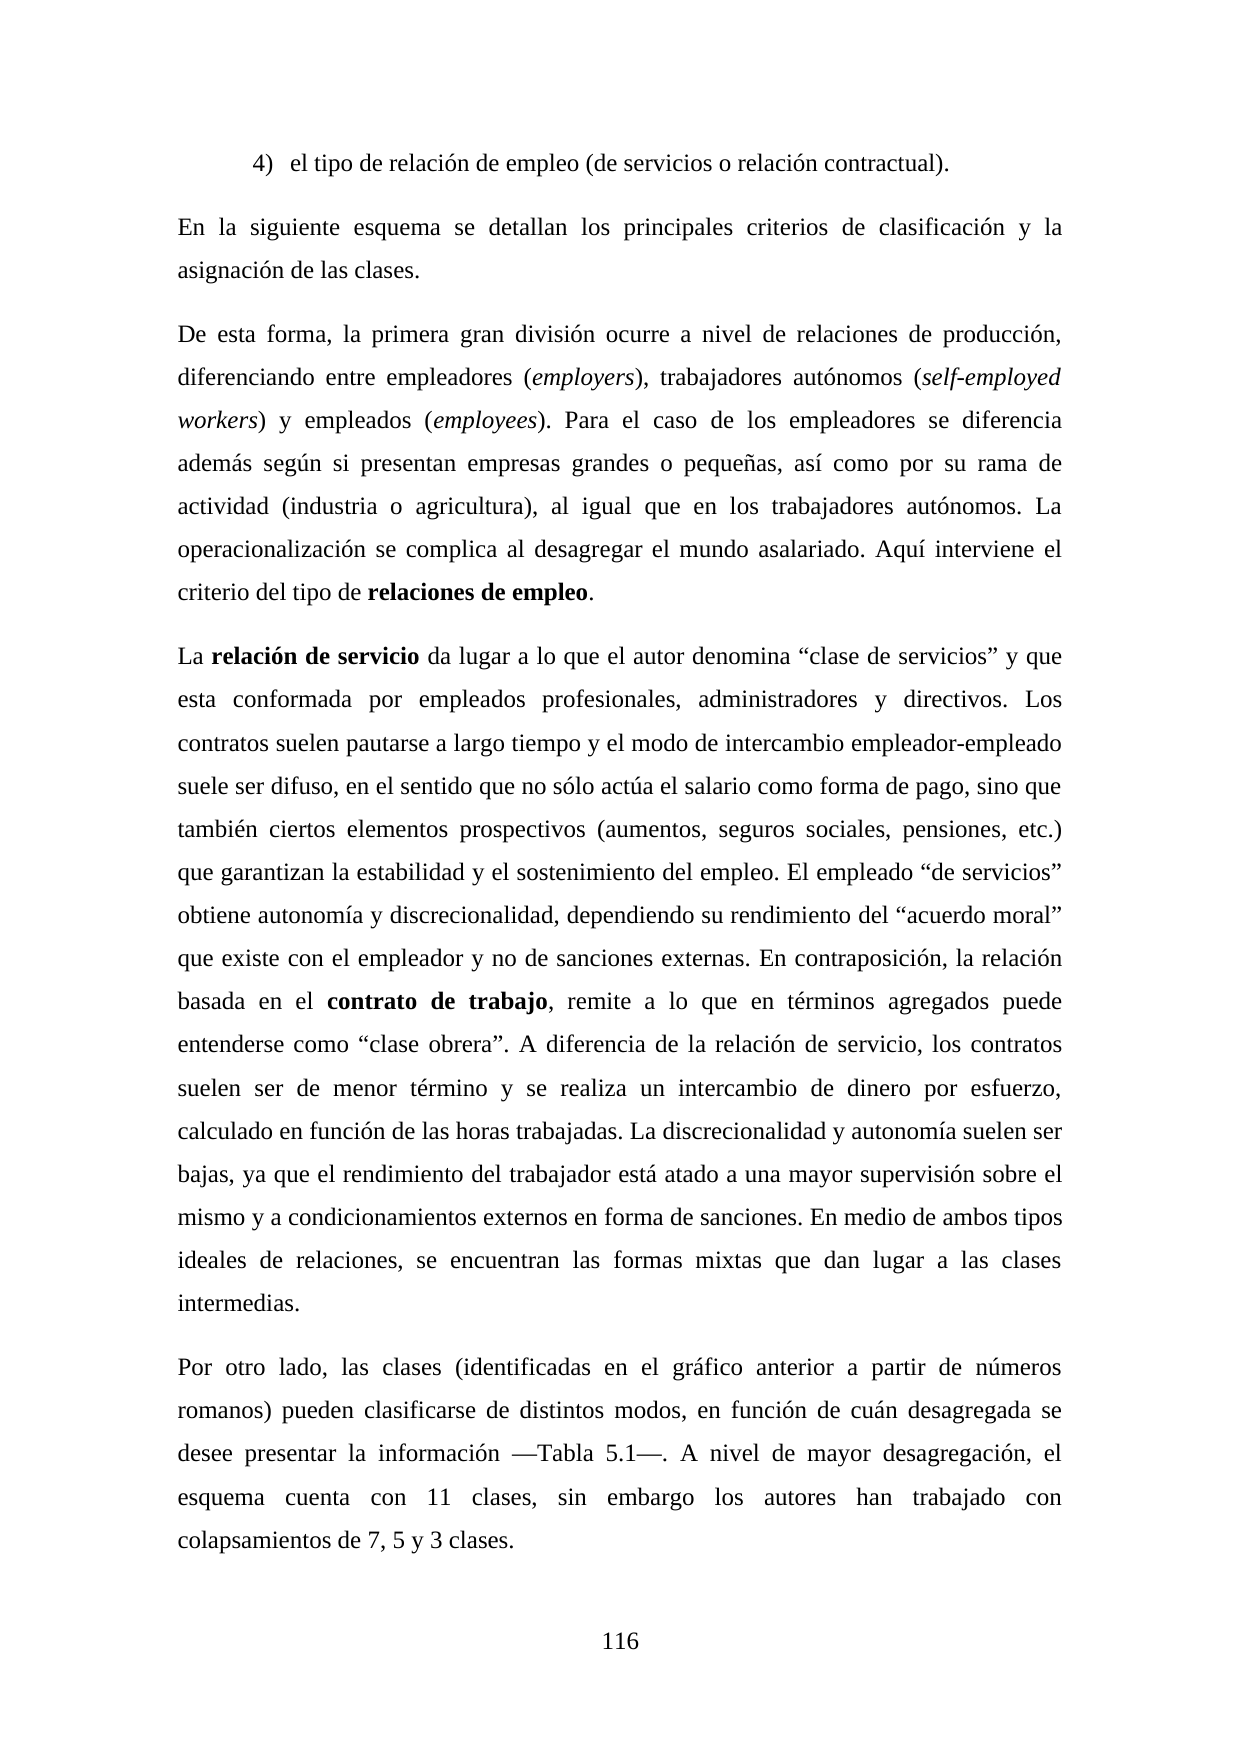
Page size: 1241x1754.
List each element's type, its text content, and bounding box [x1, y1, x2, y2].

text Por otro lado, las clases (identificadas en el gráfico anterior a partir de números romanos) pueden clasificarse de distintos modos, en función de cuán desagregada se desee presentar la información —Tabla 5.1—. A nivel de mayor desagregación, el esquema cuenta con 11 clases, sin embargo los autores han trabajado con colapsamientos de 7, 5 y 3 clases. [177, 1352, 1063, 1553]
text De esta forma, la primera gran división ocurre a nivel de relaciones de producción, diferenciando entre empleadores (employers), trabajadores autónomos (self-employed workers) y empleados (employees). Para el caso de los empleadores se diferencia además según si presentan empresas grandes o pequeñas, así como por su rama de actividad (industria o agricultura), al igual que en los trabajadores autónomos. La operacionalización se complica al desagregar el mundo asalariado. Aquí interviene el criterio del tipo de relaciones de empleo. [177, 319, 1063, 606]
text La relación de servicio da lugar a lo que el autor denomina “clase de servicios” y que esta conformada por empleados profesionales, administradores y directivos. Los contratos suelen pautarse a largo tiempo y el modo de intercambio empleador-empleado suele ser difuso, en el sentido que no sólo actúa el salario como forma de pago, sino que también ciertos elementos prospectivos (aumentos, seguros sociales, pensiones, etc.) que garantizan la estabilidad y el sostenimiento del empleo. El empleado “de servicios” obtiene autonomía y discrecionalidad, dependiendo su rendimiento del “acuerdo moral” que existe con el empleador y no de sanciones externas. En contraposición, la relación basada en el contrato de trabajo, remite a lo que en términos agregados puede entenderse como “clase obrera”. A diferencia de la relación de servicio, los contratos suelen ser de menor término y se realiza un intercambio de dinero por esfuerzo, calculado en función de las horas trabajadas. La discrecionalidad y autonomía suelen ser bajas, ya que el rendimiento del trabajador está atado a una mayor supervisión sobre el mismo y a condicionamientos externos en forma de sanciones. En medio de ambos tipos ideales de relaciones, se encuentran las formas mixtas que dan lugar a las clases intermedias. [177, 641, 1063, 1317]
text En la siguiente esquema se detallan los principales criterios de clasificación y la asignación de las clases. [177, 212, 1063, 283]
text el tipo de relación de empleo (de servicios o relación contractual). [252, 148, 1063, 176]
